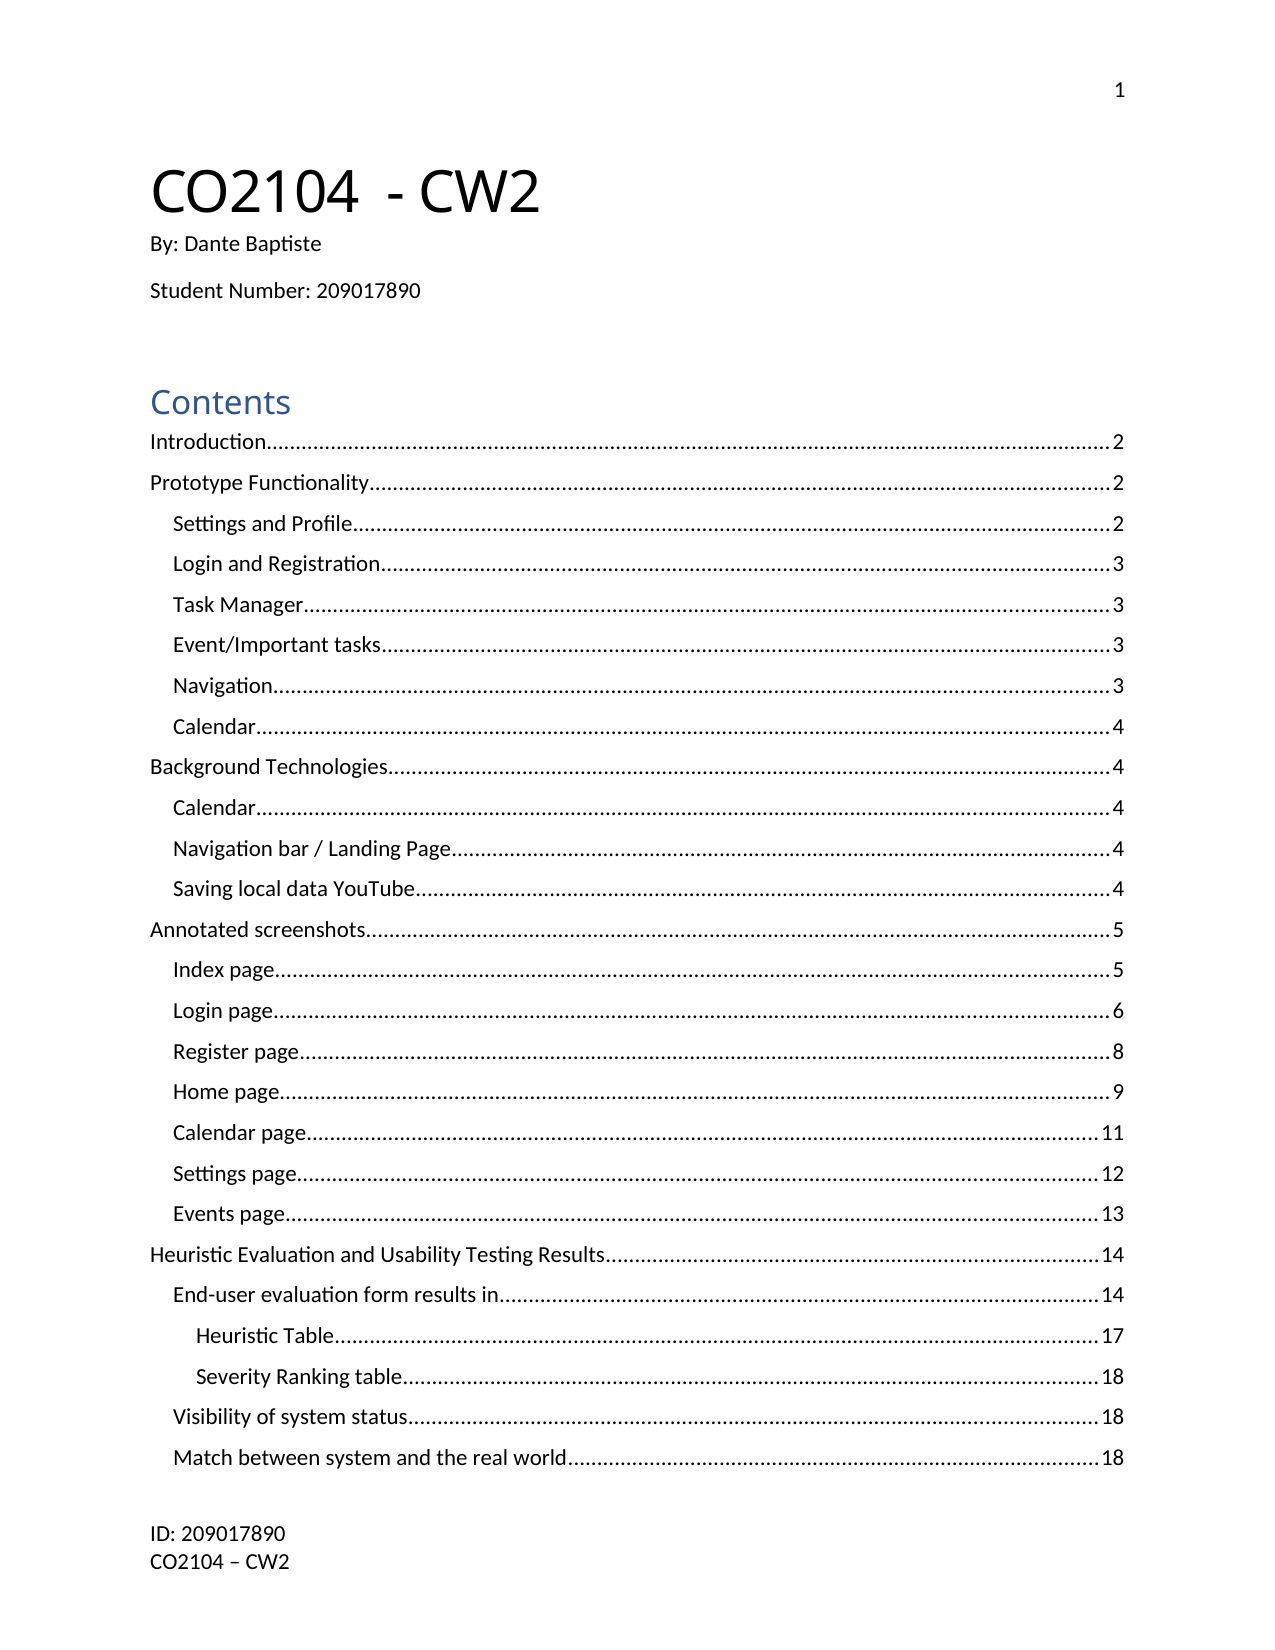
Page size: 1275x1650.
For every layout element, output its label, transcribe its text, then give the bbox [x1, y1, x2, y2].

text Student Number: 209017890 [150, 276, 1125, 304]
title CO2104 - CW2 [150, 150, 1125, 229]
text By: Dante Baptiste [150, 229, 1125, 257]
